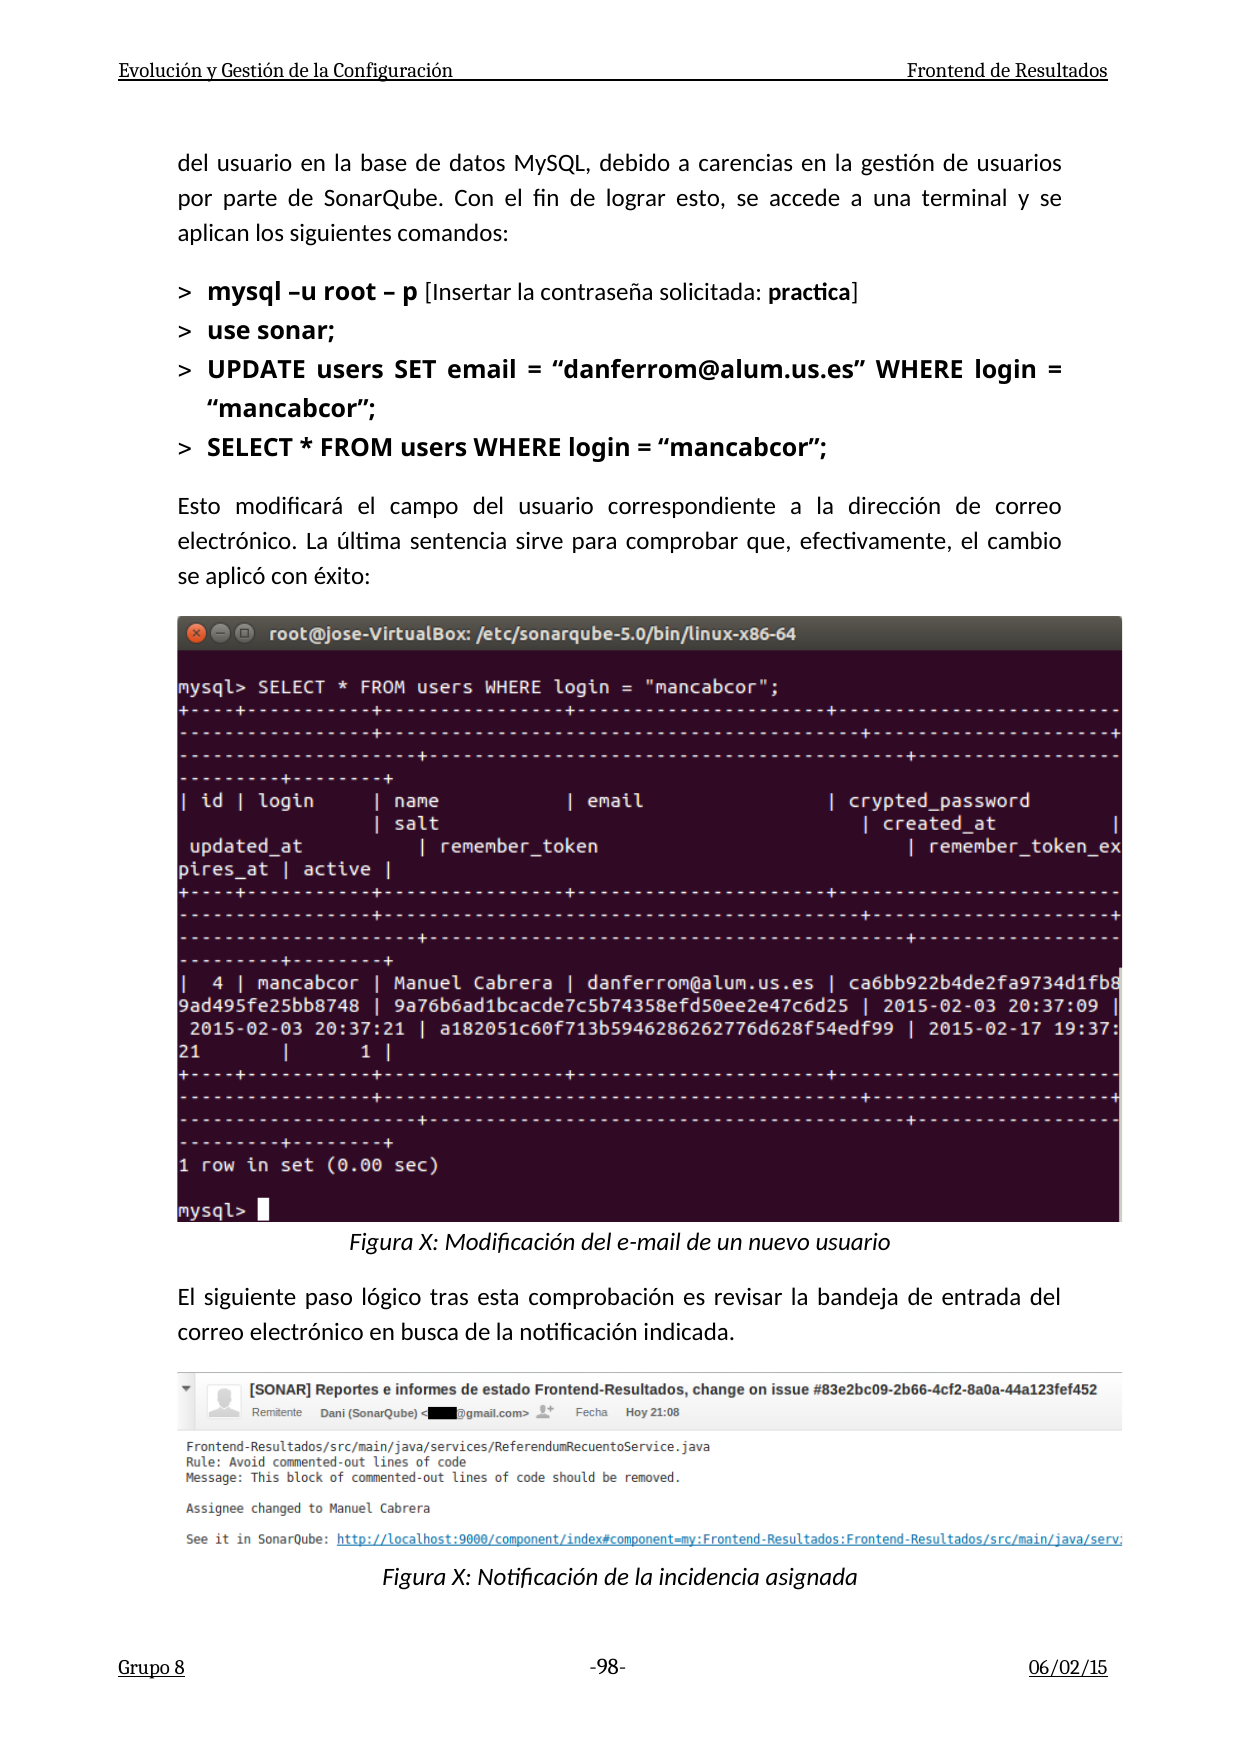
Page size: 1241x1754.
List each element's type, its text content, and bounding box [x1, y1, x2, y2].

picture [177, 616, 1123, 1222]
text El siguiente paso lógico tras esta comprobación es revisar la bandeja de entrada del correo electrónico en busca de la notificación indicada. [177, 1281, 1063, 1347]
text Figura X: Modificación del e-mail de un nuevo usuario [177, 1226, 1063, 1256]
list mysql –u root – p [Insertar la contraseña solicitada: practica] [177, 273, 1063, 307]
list use sonar; [177, 313, 1063, 347]
picture [177, 1372, 1123, 1557]
list UPDATE users SET email = “danferrom@alum.us.es” WHERE login = “mancabcor”; [177, 352, 1063, 425]
text Esto modificará el campo del usuario correspondiente a la dirección de correo electrónico. La última sentencia sirve para comprobar que, efectivamente, el cambio se aplicó con éxito: [177, 490, 1063, 591]
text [177, 148, 1063, 248]
text Figura X: Notificación de la incidencia asignada [177, 1561, 1063, 1591]
list SELECT * FROM users WHERE login = “mancabcor”; [177, 430, 1063, 464]
